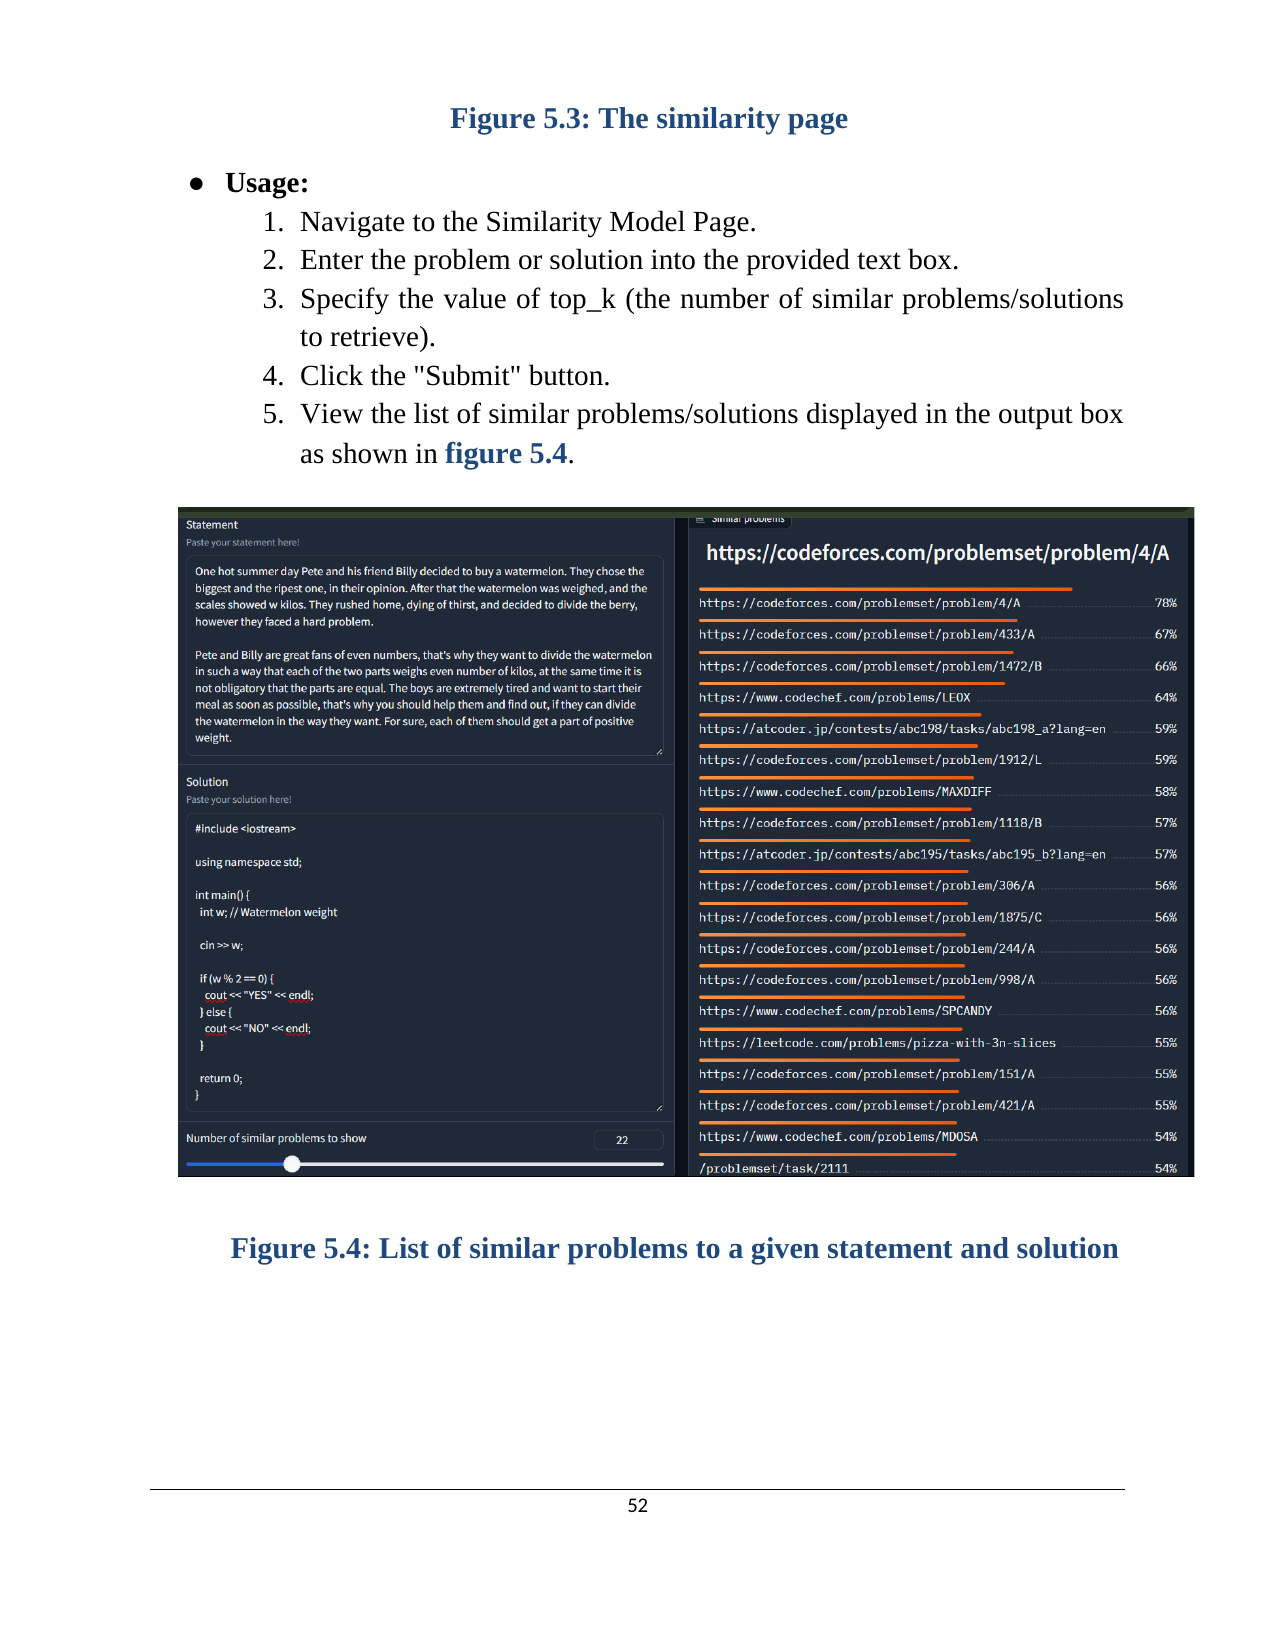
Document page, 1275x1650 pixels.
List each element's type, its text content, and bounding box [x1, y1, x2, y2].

list Click the "Submit" button. [262, 358, 1125, 391]
list Usage: [187, 165, 1125, 199]
list View the list of similar problems/solutions displayed in the output box as shown in figure 5.4. [262, 396, 1125, 470]
list Specify the value of top_k (the number of similar problems/solutions to retrieve). [262, 281, 1125, 353]
text Figure 5.3: The similarity page [375, 100, 1125, 135]
list Navigate to the Similarity Model Page. [262, 204, 1125, 237]
picture [178, 507, 1195, 1177]
list Enter the problem or solution into the provided text box. [262, 242, 1125, 276]
